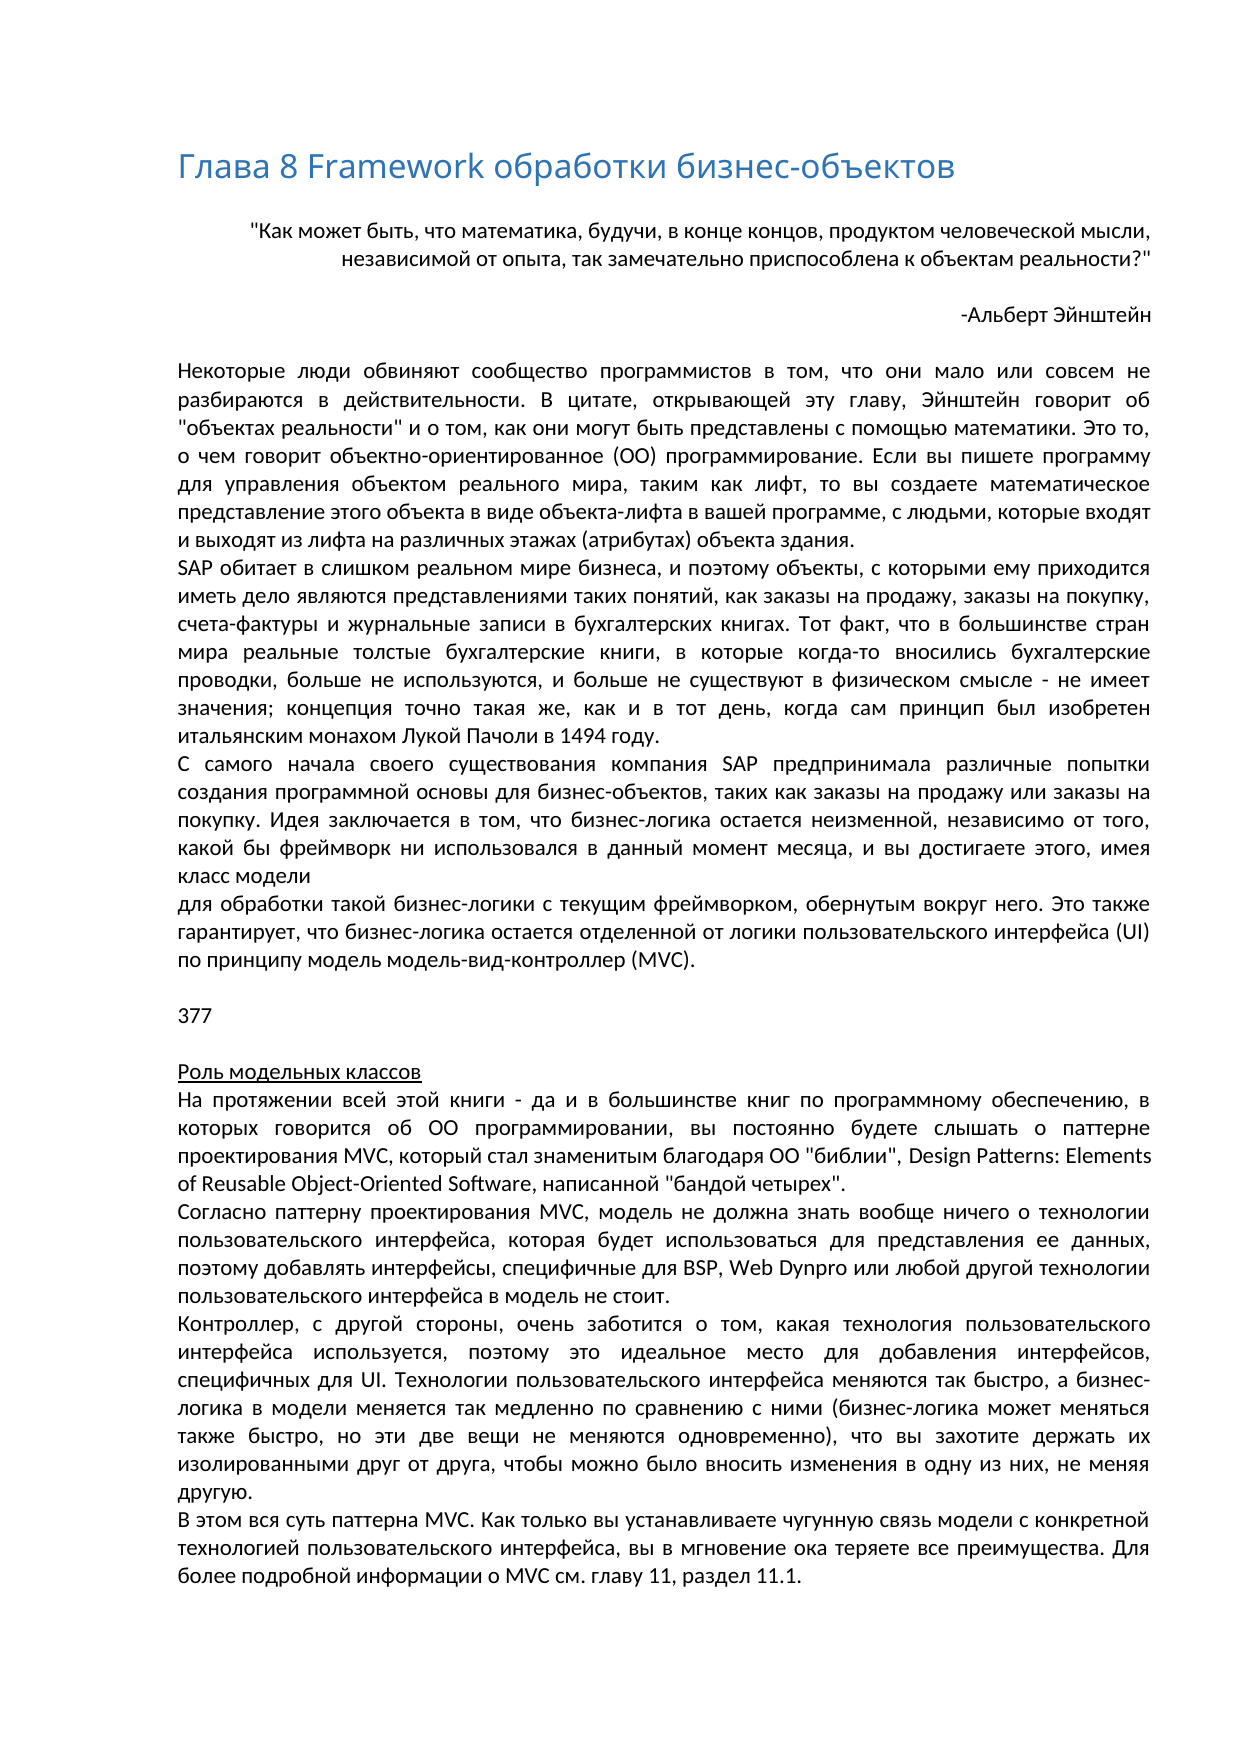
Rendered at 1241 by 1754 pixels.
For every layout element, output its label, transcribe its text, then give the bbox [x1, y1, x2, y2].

text Некоторые люди обвиняют сообщество программистов в том, что они мало или совсем не разбираются в действительности. В цитате, открывающей эту главу, Эйнштейн говорит об "объектах реальности" и о том, как они могут быть представлены с помощью математики. Это то, о чем говорит объектно-ориентированное (ОО) программирование. Если вы пишете программу для управления объектом реального мира, таким как лифт, то вы создаете математическое представление этого объекта в виде объекта-лифта в вашей программе, с людьми, которые входят и выходят из лифта на различных этажах (атрибутах) объекта здания. [177, 357, 1152, 553]
text Согласно паттерну проектирования MVC, модель не должна знать вообще ничего о технологии пользовательского интерфейса, которая будет использоваться для представления ее данных, поэтому добавлять интерфейсы, специфичные для BSP, Web Dynpro или любой другой технологии пользовательского интерфейса в модель не стоит. [177, 1197, 1152, 1309]
subtitle Глава 8 Framework обработки бизнес-объектов [177, 143, 1152, 188]
text SAP обитает в слишком реальном мире бизнеса, и поэтому объекты, с которыми ему приходится иметь дело являются представлениями таких понятий, как заказы на продажу, заказы на покупку, счета-фактуры и журнальные записи в бухгалтерских книгах. Тот факт, что в большинстве стран мира реальные толстые бухгалтерские книги, в которые когда-то вносились бухгалтерские проводки, больше не используются, и больше не существуют в физическом смысле - не имеет значения; концепция точно такая же, как и в тот день, когда сам принцип был изобретен итальянским монахом Лукой Пачоли в 1494 году. [177, 553, 1152, 749]
text 377 [177, 1001, 1152, 1029]
text Контроллер, с другой стороны, очень заботится о том, какая технология пользовательского интерфейса используется, поэтому это идеальное место для добавления интерфейсов, специфичных для UI. Технологии пользовательского интерфейса меняются так быстро, а бизнес-логика в модели меняется так медленно по сравнению с ними (бизнес-логика может меняться также быстро, но эти две вещи не меняются одновременно), что вы захотите держать их изолированными друг от друга, чтобы можно было вносить изменения в одну из них, не меняя другую. [177, 1309, 1152, 1506]
text для обработки такой бизнес-логики с текущим фреймворком, обернутым вокруг него. Это также гарантирует, что бизнес-логика остается отделенной от логики пользовательского интерфейса (UI) по принципу модель модель-вид-контроллер (MVC). [177, 889, 1152, 973]
text "Как может быть, что математика, будучи, в конце концов, продуктом человеческой мысли, независимой от опыта, так замечательно приспособлена к объектам реальности?" [177, 217, 1152, 273]
text Роль модельных классов [177, 1057, 1152, 1085]
text На протяжении всей этой книги - да и в большинстве книг по программному обеспечению, в которых говорится об ОО программировании, вы постоянно будете слышать о паттерне проектирования MVC, который стал знаменитым благодаря ОО "библии", Design Patterns: Elements of Reusable Object-Oriented Software, написанной "бандой четырех". [177, 1085, 1152, 1197]
text -Альберт Эйнштейн [177, 301, 1152, 329]
text С самого начала своего существования компания SAP предпринимала различные попытки создания программной основы для бизнес-объектов, таких как заказы на продажу или заказы на покупку. Идея заключается в том, что бизнес-логика остается неизменной, независимо от того, какой бы фреймворк ни использовался в данный момент месяца, и вы достигаете этого, имея класс модели [177, 749, 1152, 889]
text В этом вся суть паттерна MVC. Как только вы устанавливаете чугунную связь модели с конкретной технологией пользовательского интерфейса, вы в мгновение ока теряете все преимущества. Для более подробной информации о MVC см. главу 11, раздел 11.1. [177, 1506, 1152, 1589]
